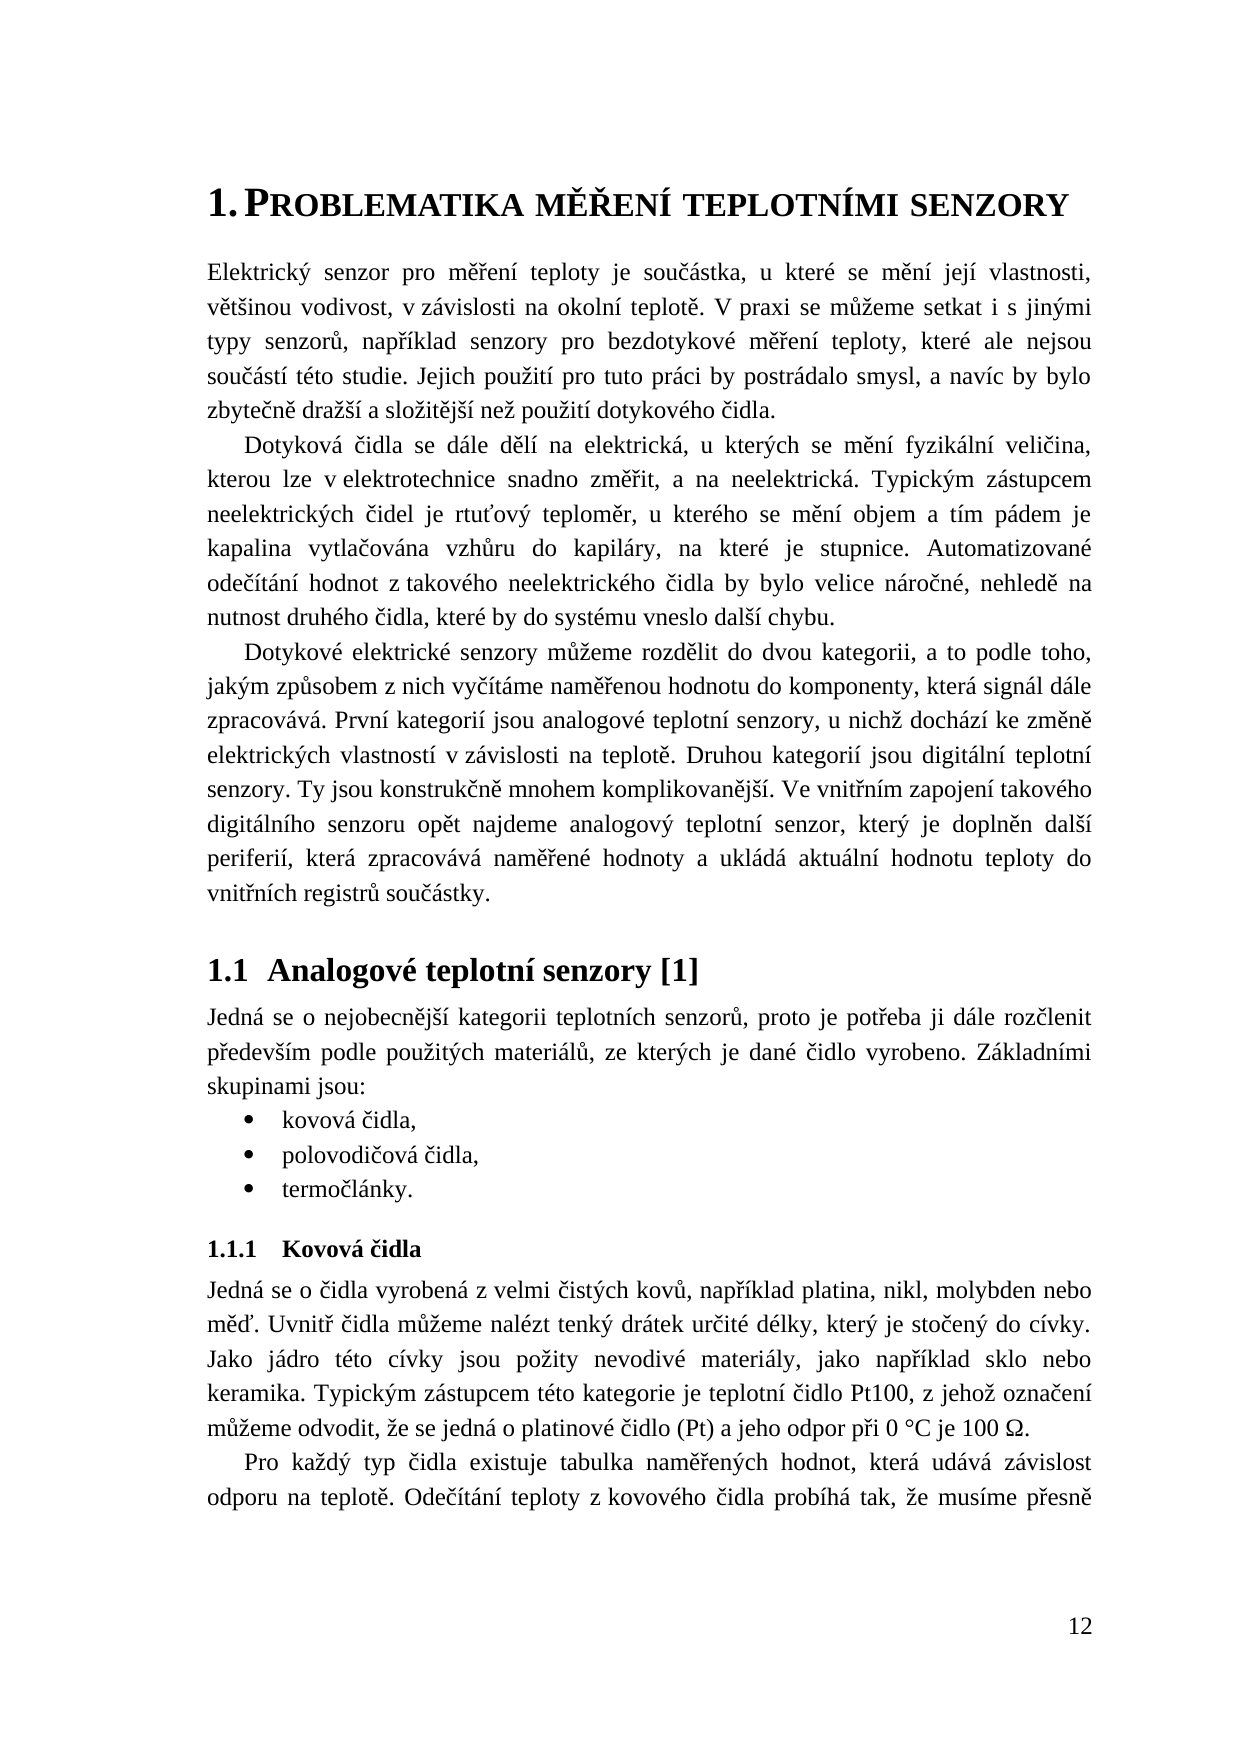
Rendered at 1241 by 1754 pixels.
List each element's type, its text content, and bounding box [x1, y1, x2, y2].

subtitle Analogové teplotní senzory [1] [207, 950, 1092, 988]
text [207, 1447, 1092, 1510]
subtitle Problematika měření teplotními senzory [207, 177, 1092, 225]
text Jedná se o nejobecnější kategorii teplotních senzorů, proto je potřeba ji dále rozčlenit především podle použitých materiálů, ze kterých je dané čidlo vyrobeno. Základními skupinami jsou: [207, 1002, 1092, 1100]
text Dotyková čidla se dále dělí na elektrická, u kterých se mění fyzikální veličina, kterou lze v elektrotechnice snadno změřit, a na neelektrická. Typickým zástupcem neelektrických čidel je rtuťový teploměr, u kterého se mění objem a tím pádem je kapalina vytlačována vzhůru do kapiláry, na které je stupnice. Automatizované odečítání hodnot z takového neelektrického čidla by bylo velice náročné, nehledě na nutnost druhého čidla, které by do systému vneslo další chybu. [207, 430, 1092, 631]
list polovodičová čidla, [244, 1140, 1092, 1169]
list kovová čidla, [244, 1106, 1092, 1134]
text Elektrický senzor pro měření teploty je součástka, u které se mění její vlastnosti, většinou vodivost, v závislosti na okolní teplotě. V praxi se můžeme setkat i s jinými typy senzorů, například senzory pro bezdotykové měření teploty, které ale nejsou součástí této studie. Jejich použití pro tuto práci by postrádalo smysl, a navíc by bylo zbytečně dražší a složitější než použití dotykového čidla. [207, 257, 1092, 424]
list termočlánky. [244, 1174, 1092, 1203]
text Jedná se o čidla vyrobená z velmi čistých kovů, například platina, nikl, molybden nebo měď. Uvnitř čidla můžeme nalézt tenký drátek určité délky, který je stočený do cívky. Jako jádro této cívky jsou požity nevodivé materiály, jako například sklo nebo keramika. Typickým zástupcem této kategorie je teplotní čidlo Pt100, z jehož označení můžeme odvodit, že se jedná o platinové čidlo (Pt) a jeho odpor při 0 °C je 100 Ω. [207, 1275, 1092, 1441]
subtitle Kovová čidla [207, 1234, 1092, 1263]
text Dotykové elektrické senzory můžeme rozdělit do dvou kategorii, a to podle toho, jakým způsobem z nich vyčítáme naměřenou hodnotu do komponenty, která signál dále zpracovává. První kategorií jsou analogové teplotní senzory, u nichž dochází ke změně elektrických vlastností v závislosti na teplotě. Druhou kategorií jsou digitální teplotní senzory. Ty jsou konstrukčně mnohem komplikovanější. Ve vnitřním zapojení takového digitálního senzoru opět najdeme analogový teplotní senzor, který je doplněn další periferií, která zpracovává naměřené hodnoty a ukládá aktuální hodnotu teploty do vnitřních registrů součástky. [207, 637, 1092, 907]
